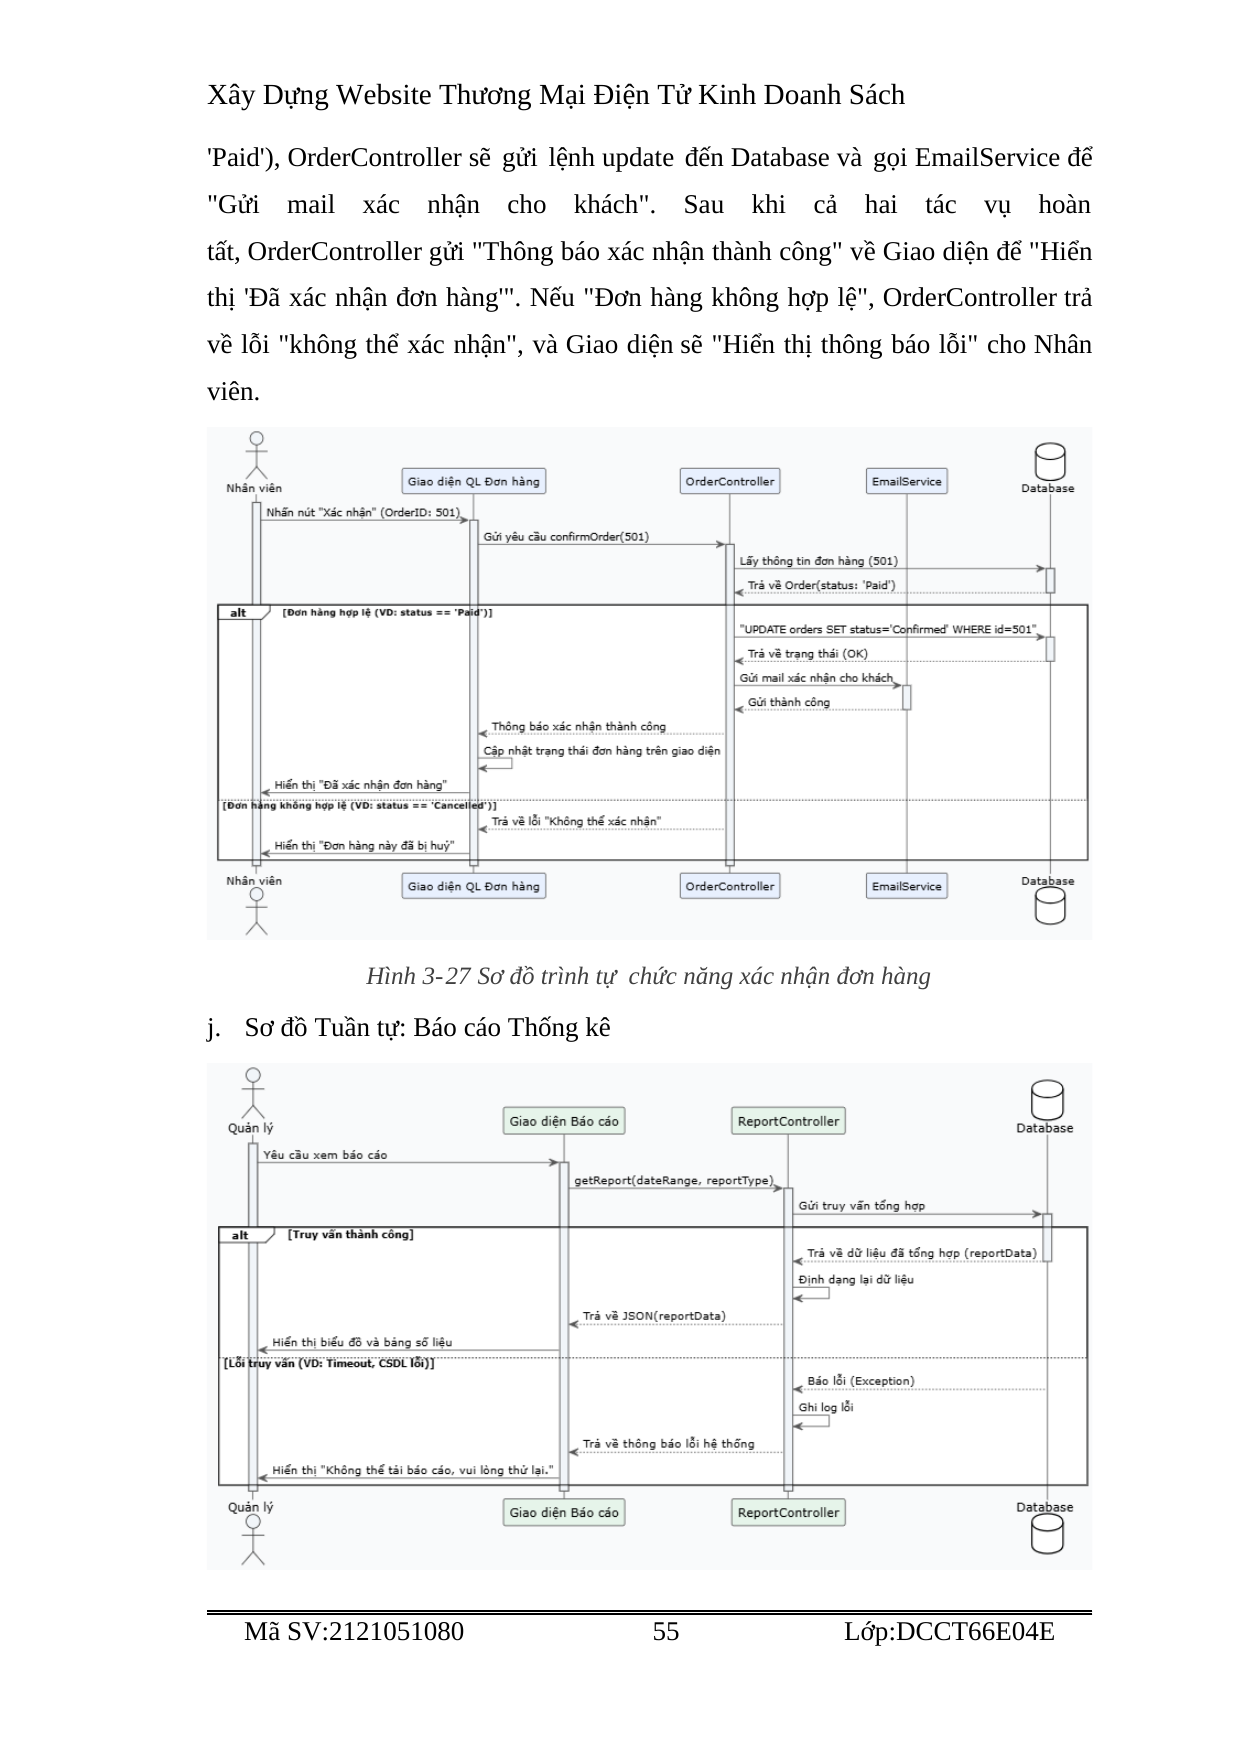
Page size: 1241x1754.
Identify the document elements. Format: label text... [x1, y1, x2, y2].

picture [206, 427, 1093, 940]
picture [206, 1063, 1093, 1570]
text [207, 141, 1092, 406]
list Sơ đồ Tuần tự: Báo cáo Thống kê [207, 1011, 1092, 1042]
